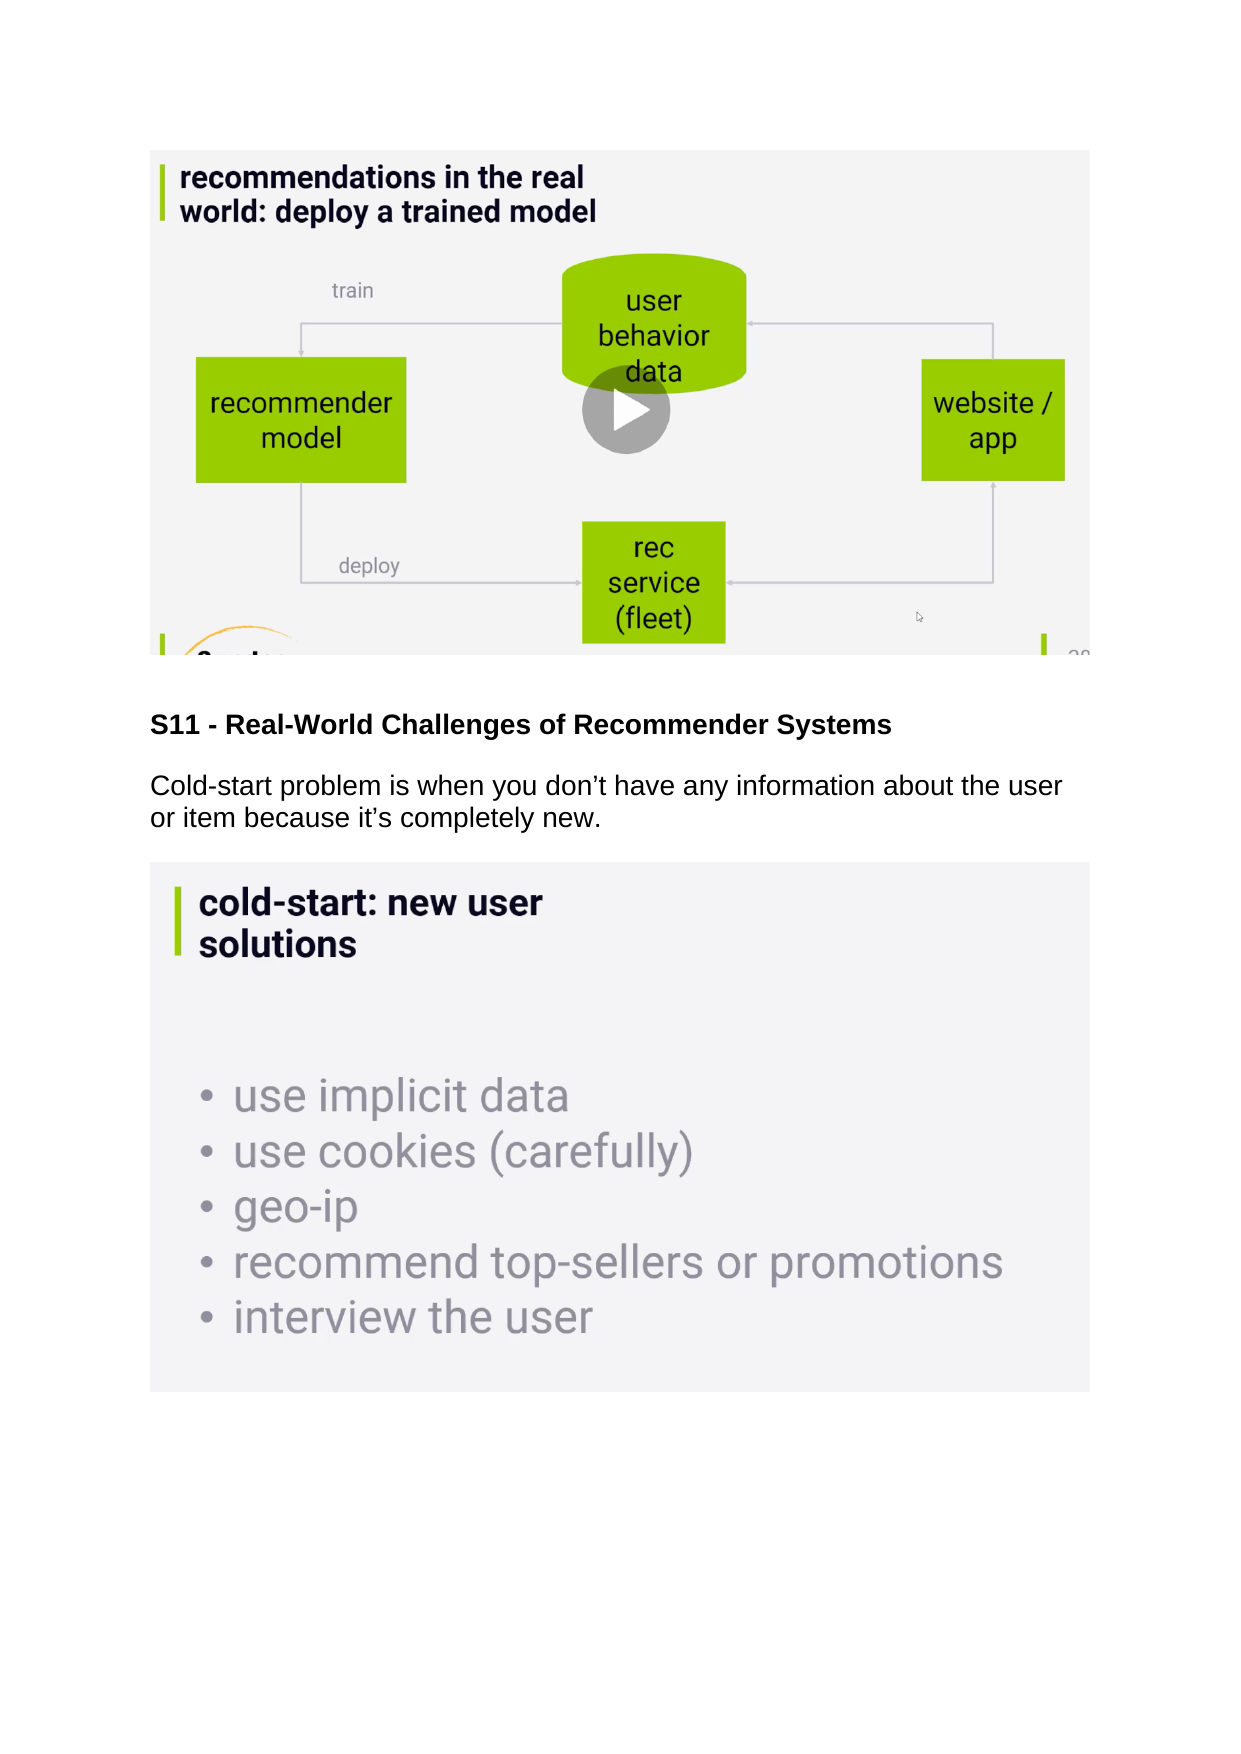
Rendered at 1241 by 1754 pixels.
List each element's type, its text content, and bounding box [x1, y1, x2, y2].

picture [150, 150, 1090, 655]
text S11 - Real-World Challenges of Recommender Systems [150, 708, 1090, 740]
text Cold-start problem is when you don’t have any information about the user or item because it’s completely new. [150, 769, 1090, 834]
picture [150, 862, 1090, 1392]
